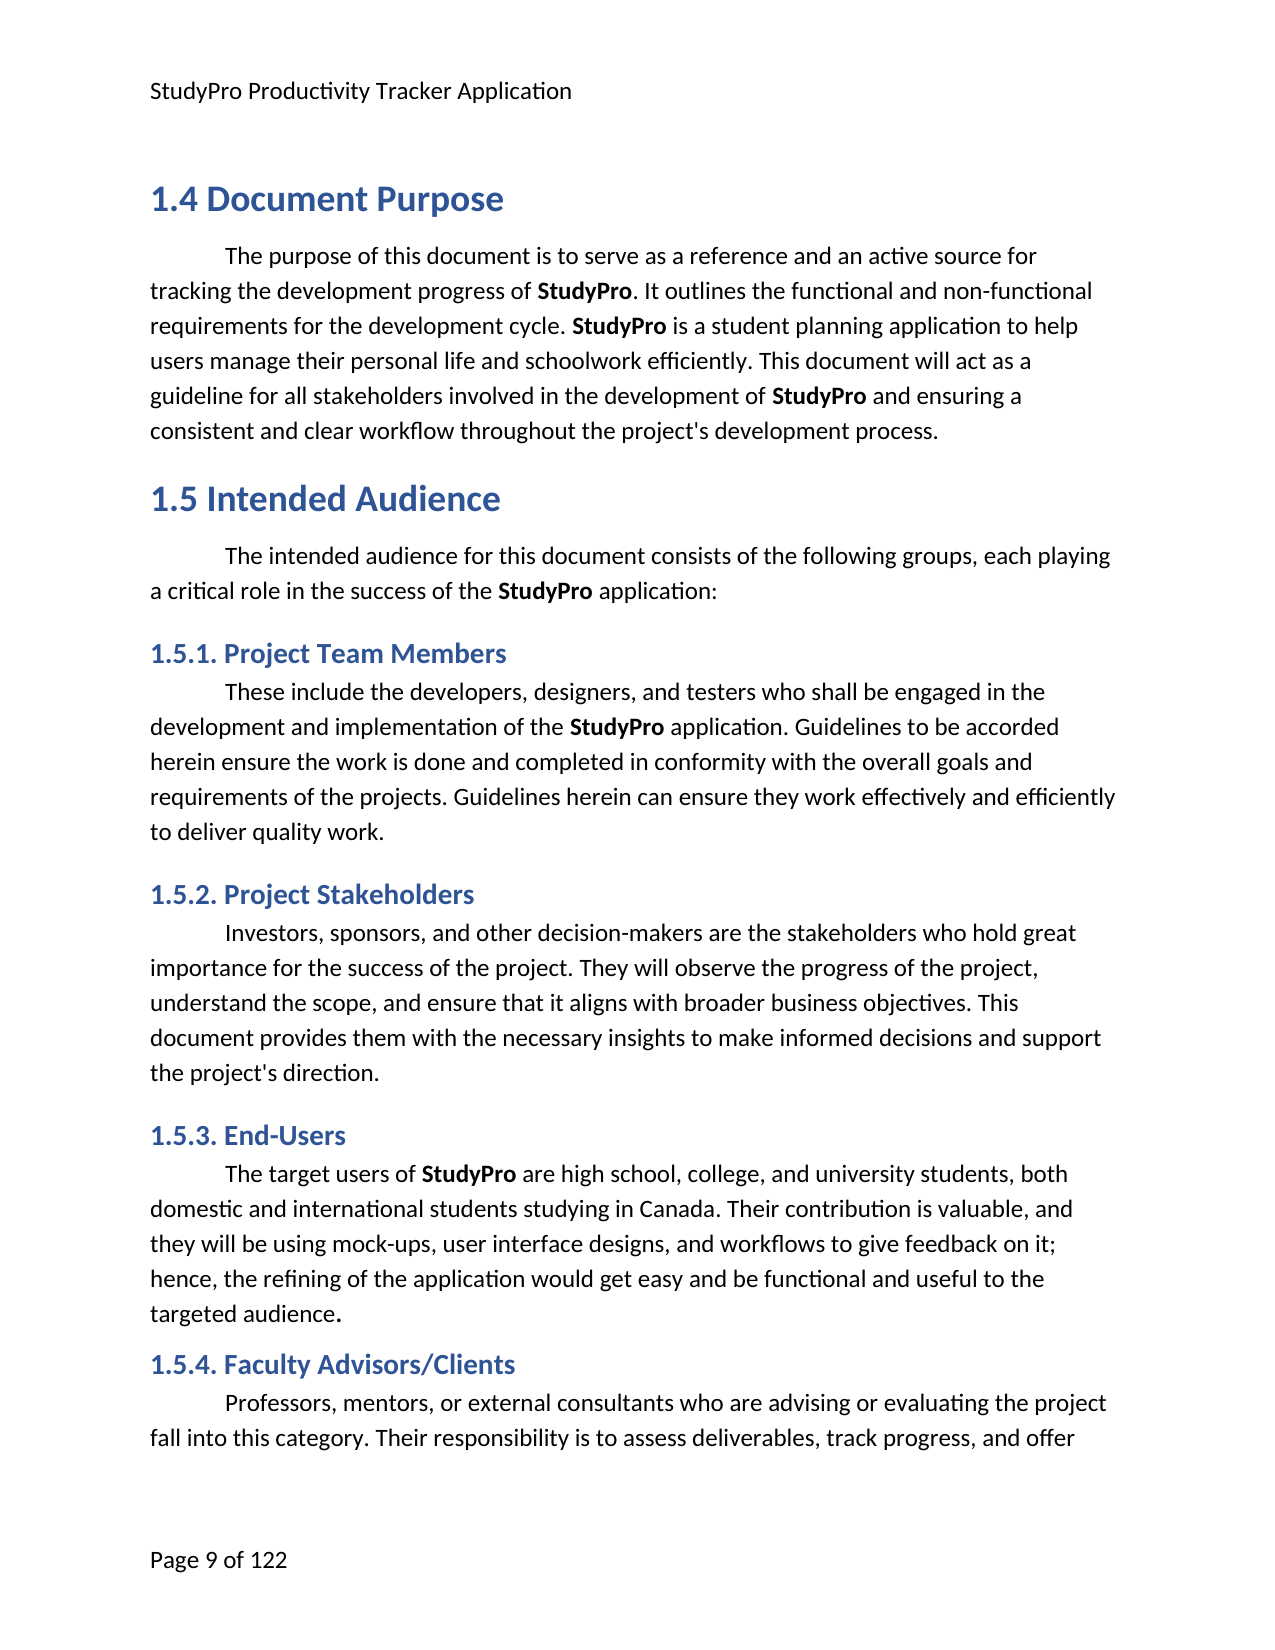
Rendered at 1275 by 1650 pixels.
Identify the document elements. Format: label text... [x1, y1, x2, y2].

text The intended audience for this document consists of the following groups, each playing a critical role in the success of the StudyPro application: [150, 540, 1125, 606]
subtitle 1.5.2. Project Stakeholders [150, 876, 1125, 912]
text Investors, sponsors, and other decision-makers are the stakeholders who hold great importance for the success of the project. They will observe the progress of the project, understand the scope, and ensure that it aligns with broader business objectives. This document provides them with the necessary insights to make informed decisions and support the project's direction. [150, 917, 1125, 1088]
subtitle 1.5.3. End-Users [150, 1117, 1125, 1153]
text The target users of StudyPro are high school, college, and university students, both domestic and international students studying in Canada. Their contribution is valuable, and they will be using mock-ups, user interface designs, and workflows to give feedback on it; hence, the refining of the application would get easy and be functional and useful to the targeted audience. [150, 1158, 1125, 1329]
subtitle 1.5.1. Project Team Members [150, 635, 1125, 671]
text The purpose of this document is to serve as a reference and an active source for tracking the development progress of StudyPro. It outlines the functional and non-functional requirements for the development cycle. StudyPro is a student planning application to help users manage their personal life and schoolwork efficiently. This document will act as a guideline for all stakeholders involved in the development of StudyPro and ensuring a consistent and clear workflow throughout the project's development process. [150, 240, 1125, 446]
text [150, 1387, 1125, 1452]
subtitle 1.5 Intended Audience [150, 475, 1125, 521]
text These include the developers, designers, and testers who shall be engaged in the development and implementation of the StudyPro application. Guidelines to be accorded herein ensure the work is done and completed in conformity with the overall goals and requirements of the projects. Guidelines herein can ensure they work effectively and efficiently to deliver quality work. [150, 676, 1125, 847]
subtitle 1.4 Document Purpose [150, 175, 1125, 221]
text 1.5.4. Faculty Advisors/Clients [150, 1346, 1125, 1381]
